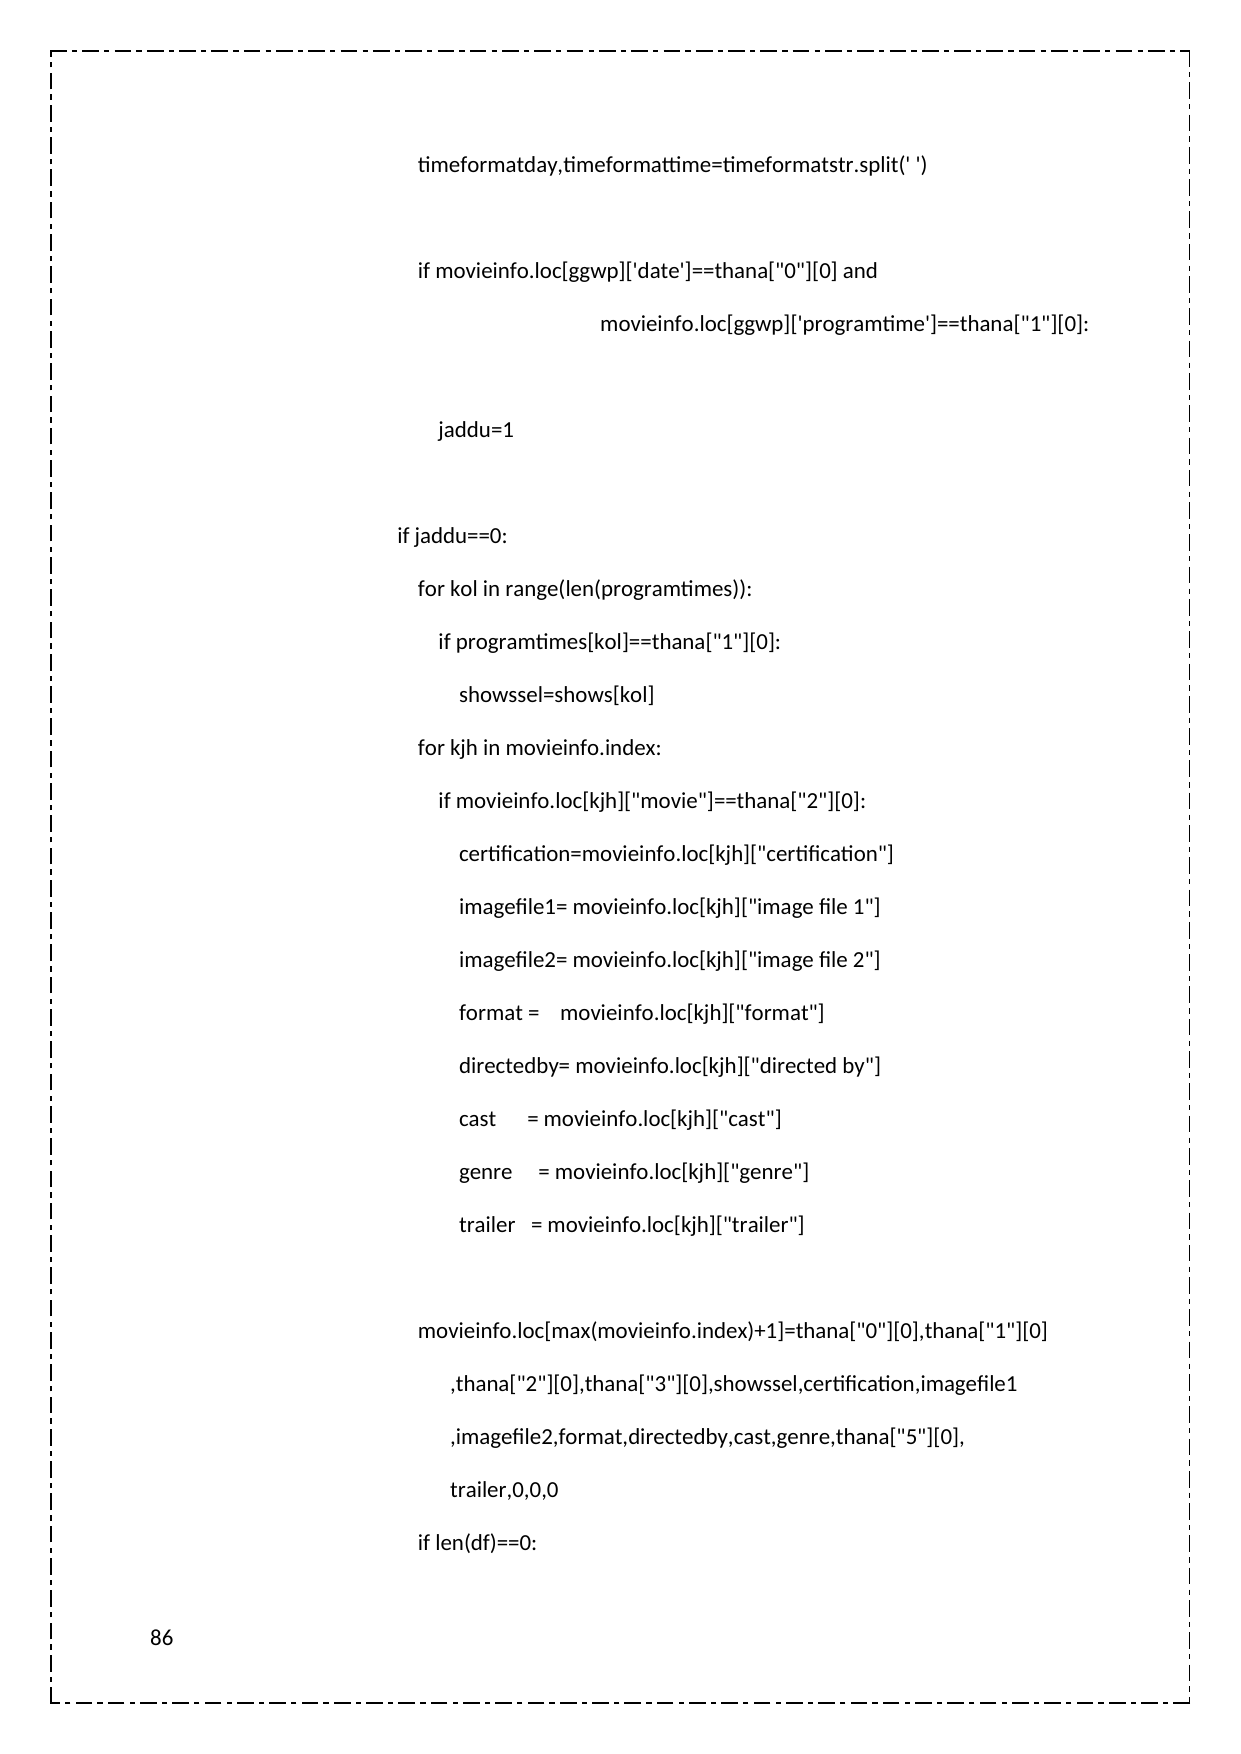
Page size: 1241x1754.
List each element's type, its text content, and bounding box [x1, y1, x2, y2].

text trailer = movieinfo.loc[kjh]["trailer"] [150, 1210, 1090, 1238]
text timeformatday,timeformattime=timeformatstr.split(' ') [150, 150, 1090, 178]
text if len(df)==0: [150, 1528, 1090, 1557]
text format = movieinfo.loc[kjh]["format"] [150, 998, 1090, 1026]
text movieinfo.loc[ggwp]['programtime']==thana["1"][0]: [525, 309, 1090, 337]
text if movieinfo.loc[kjh]["movie"]==thana["2"][0]: [150, 786, 1090, 814]
text directedby= movieinfo.loc[kjh]["directed by"] [150, 1051, 1090, 1079]
text ,thana["2"][0],thana["3"][0],showssel,certification,imagefile1 [450, 1369, 1090, 1397]
text if movieinfo.loc[ggwp]['date']==thana["0"][0] and [150, 256, 1090, 284]
text cast = movieinfo.loc[kjh]["cast"] [150, 1104, 1090, 1132]
text imagefile2= movieinfo.loc[kjh]["image file 2"] [150, 945, 1090, 973]
text genre = movieinfo.loc[kjh]["genre"] [150, 1157, 1090, 1185]
text movieinfo.loc[max(movieinfo.index)+1]=thana["0"][0],thana["1"][0] [150, 1316, 1090, 1344]
text showssel=shows[kol] [150, 680, 1090, 708]
text trailer,0,0,0 [450, 1476, 1090, 1503]
text for kjh in movieinfo.index: [150, 733, 1090, 761]
text ,imagefile2,format,directedby,cast,genre,thana["5"][0], [450, 1422, 1090, 1451]
text jaddu=1 [150, 415, 1090, 443]
text if programtimes[kol]==thana["1"][0]: [150, 627, 1090, 655]
text for kol in range(len(programtimes)): [150, 574, 1090, 602]
text imagefile1= movieinfo.loc[kjh]["image file 1"] [150, 892, 1090, 920]
text if jaddu==0: [150, 521, 1090, 549]
text certification=movieinfo.loc[kjh]["certification"] [150, 839, 1090, 867]
